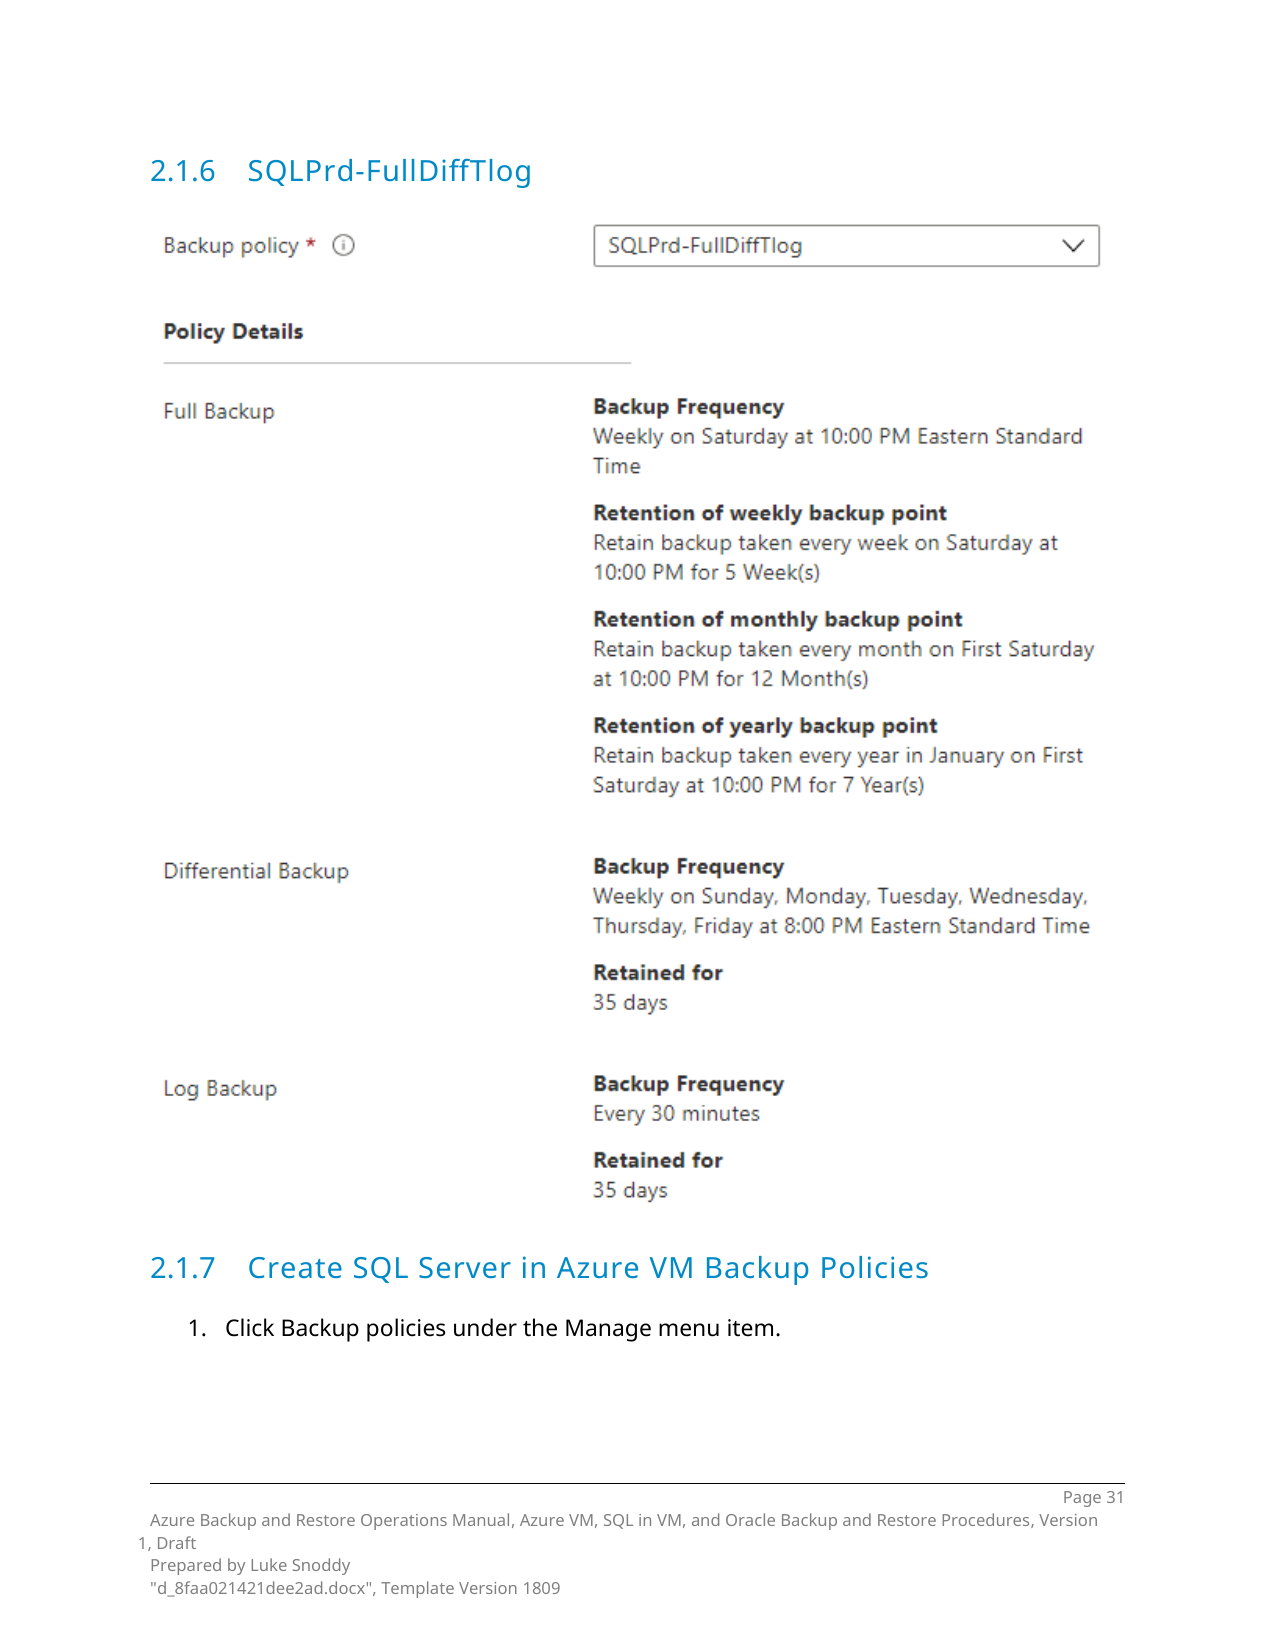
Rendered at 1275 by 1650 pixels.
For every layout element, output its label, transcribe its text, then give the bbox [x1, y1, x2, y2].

picture [150, 214, 1119, 1218]
subtitle SQLPrd-FullDiffTlog [150, 150, 1125, 190]
subtitle Create SQL Server in Azure VM Backup Policies [150, 1248, 1125, 1287]
list Click Backup policies under the Manage menu item. [187, 1312, 1125, 1344]
